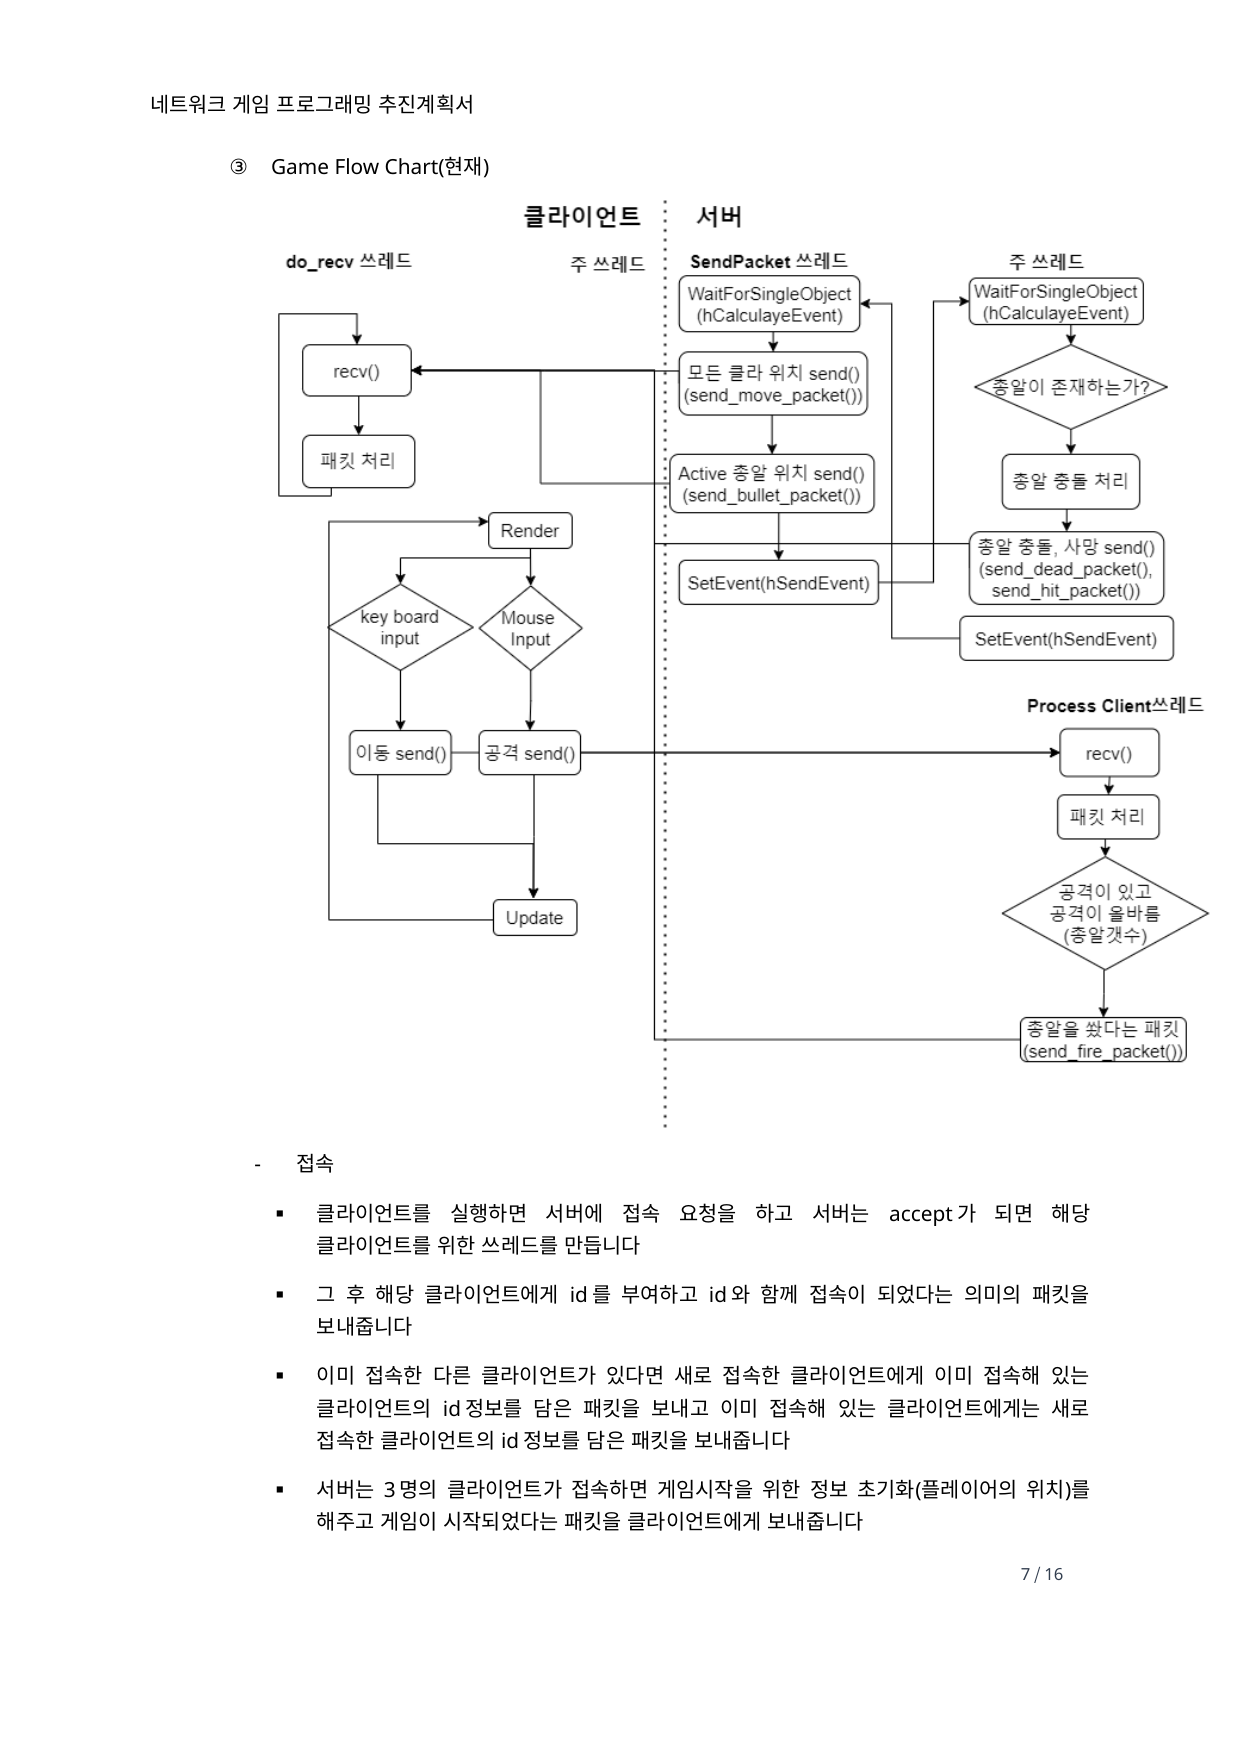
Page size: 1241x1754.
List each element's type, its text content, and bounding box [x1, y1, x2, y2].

list 그 후 해당 클라이언트에게 id를 부여하고 id와 함께 접속이 되었다는 의미의 패킷을 보내줍니다 [275, 1278, 1090, 1341]
list 클라이언트를 실행하면 서버에 접속 요청을 하고 서버는 accept가 되면 해당 클라이언트를 위한 쓰레드를 만듭니다 [275, 1197, 1090, 1259]
list 이미 접속한 다른 클라이언트가 있다면 새로 접속한 클라이언트에게 이미 접속해 있는 클라이언트의 id정보를 담은 패킷을 보내고 이미 접속해 있는 클라이언트에게는 새로 접속한 클라이언트의 id정보를 담은 패킷을 보내줍니다 [275, 1359, 1090, 1454]
list Game Flow Chart(현재) [229, 150, 1090, 180]
list 접속 [254, 1148, 1090, 1178]
picture [270, 199, 1212, 1129]
list 서버는 3명의 클라이언트가 접속하면 게임시작을 위한 정보 초기화(플레이어의 위치)를 해주고 게임이 시작되었다는 패킷을 클라이언트에게 보내줍니다 [275, 1473, 1090, 1536]
